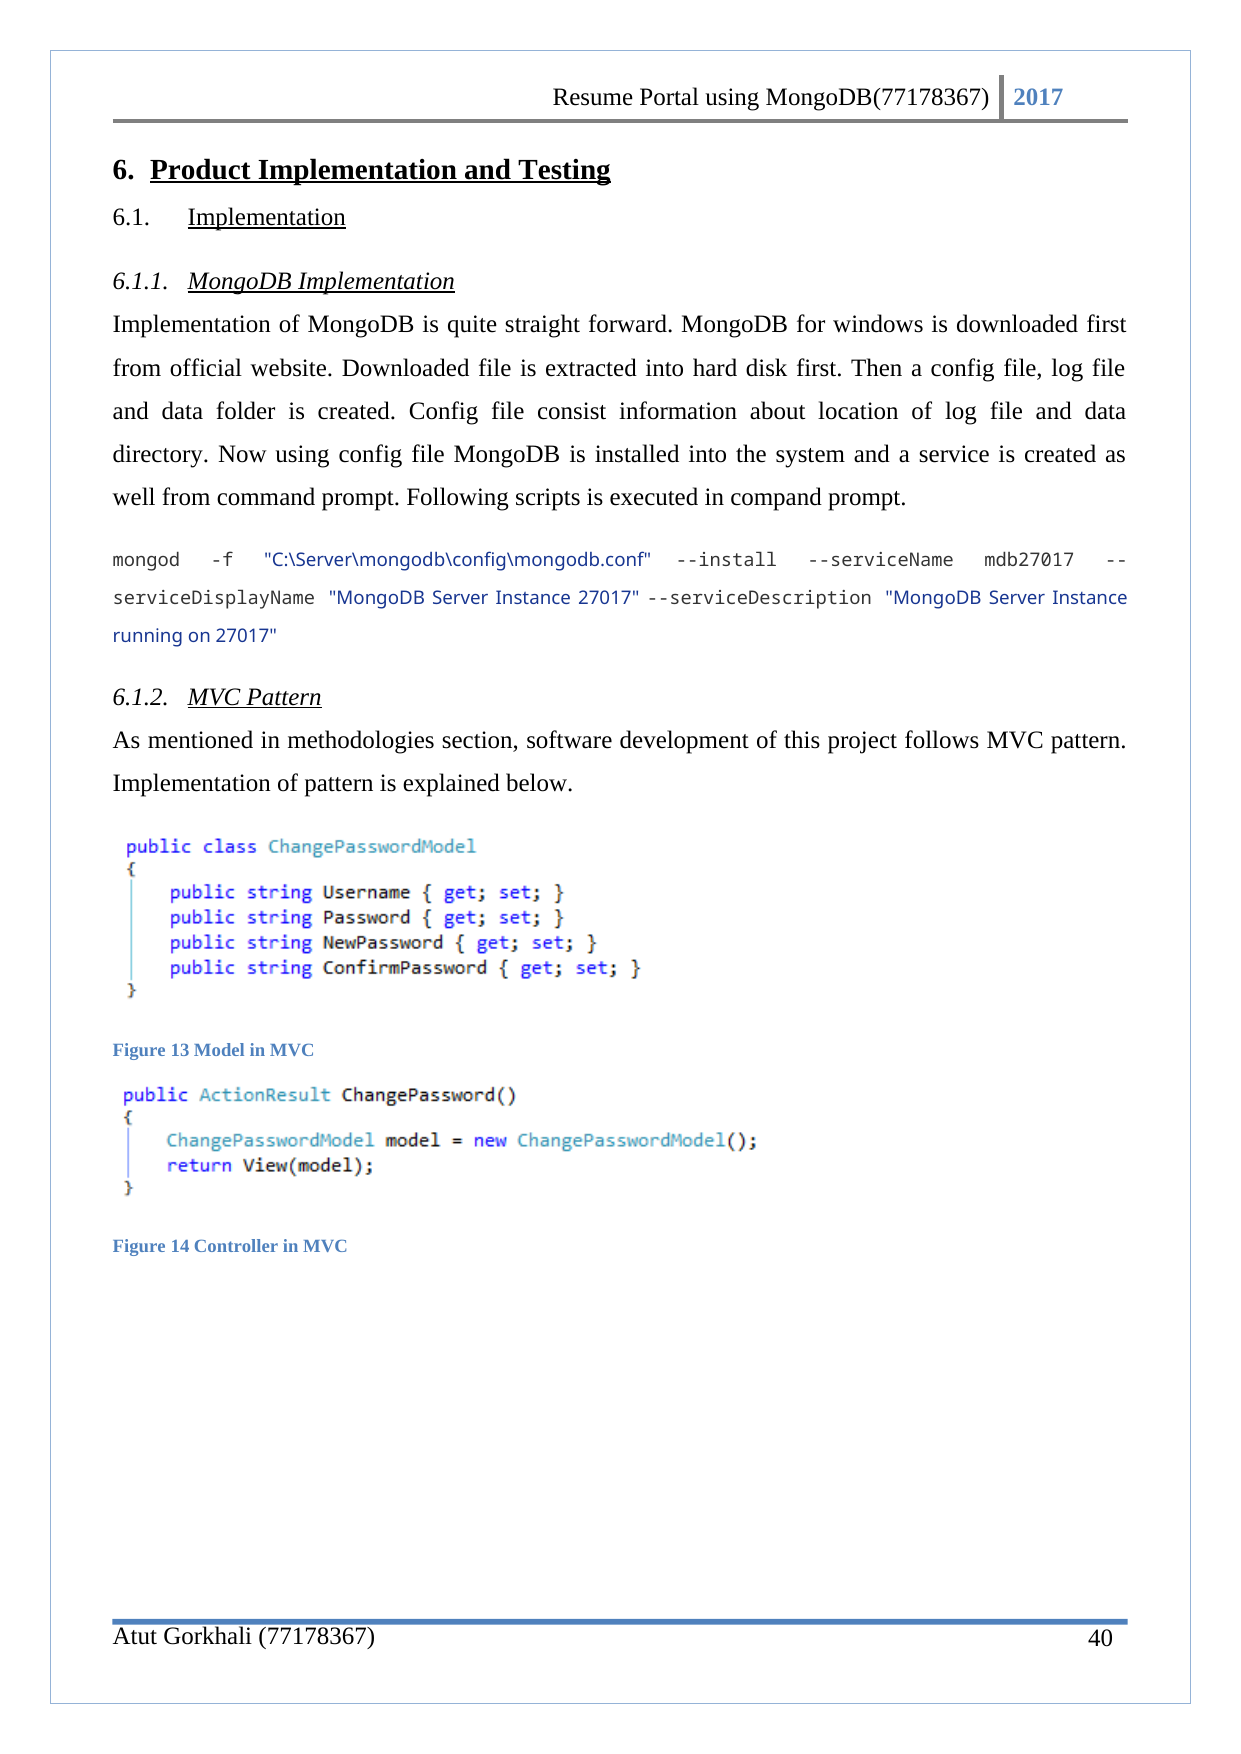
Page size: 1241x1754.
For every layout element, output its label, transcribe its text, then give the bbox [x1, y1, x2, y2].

subtitle MVC Pattern [112, 682, 1128, 710]
subtitle MongoDB Implementation [112, 266, 1128, 295]
subtitle Implementation [112, 202, 1128, 231]
text Implementation of MongoDB is quite straight forward. MongoDB for windows is downloaded first from official website. Downloaded file is extracted into hard disk first. Then a config file, log file and data folder is created. Config file consist information about location of log file and data directory. Now using config file MongoDB is installed into the system and a service is created as well from command prompt. Following scripts is executed in compand prompt. [112, 309, 1128, 511]
subtitle Product Implementation and Testing [112, 152, 1128, 186]
text As mentioned in methodologies section, software development of this project follows MVC pattern. Implementation of pattern is explained below. [112, 725, 1128, 797]
text Figure 14 Controller in MVC [112, 1235, 1128, 1257]
text mongod -f "C:\Server\mongodb\config\mongodb.conf" --install --serviceName mdb27017 --serviceDisplayName "MongoDB Server Instance 27017" --serviceDescription "MongoDB Server Instance running on 27017" [112, 546, 1128, 648]
text Figure 13 Model in MVC [112, 1039, 1128, 1060]
